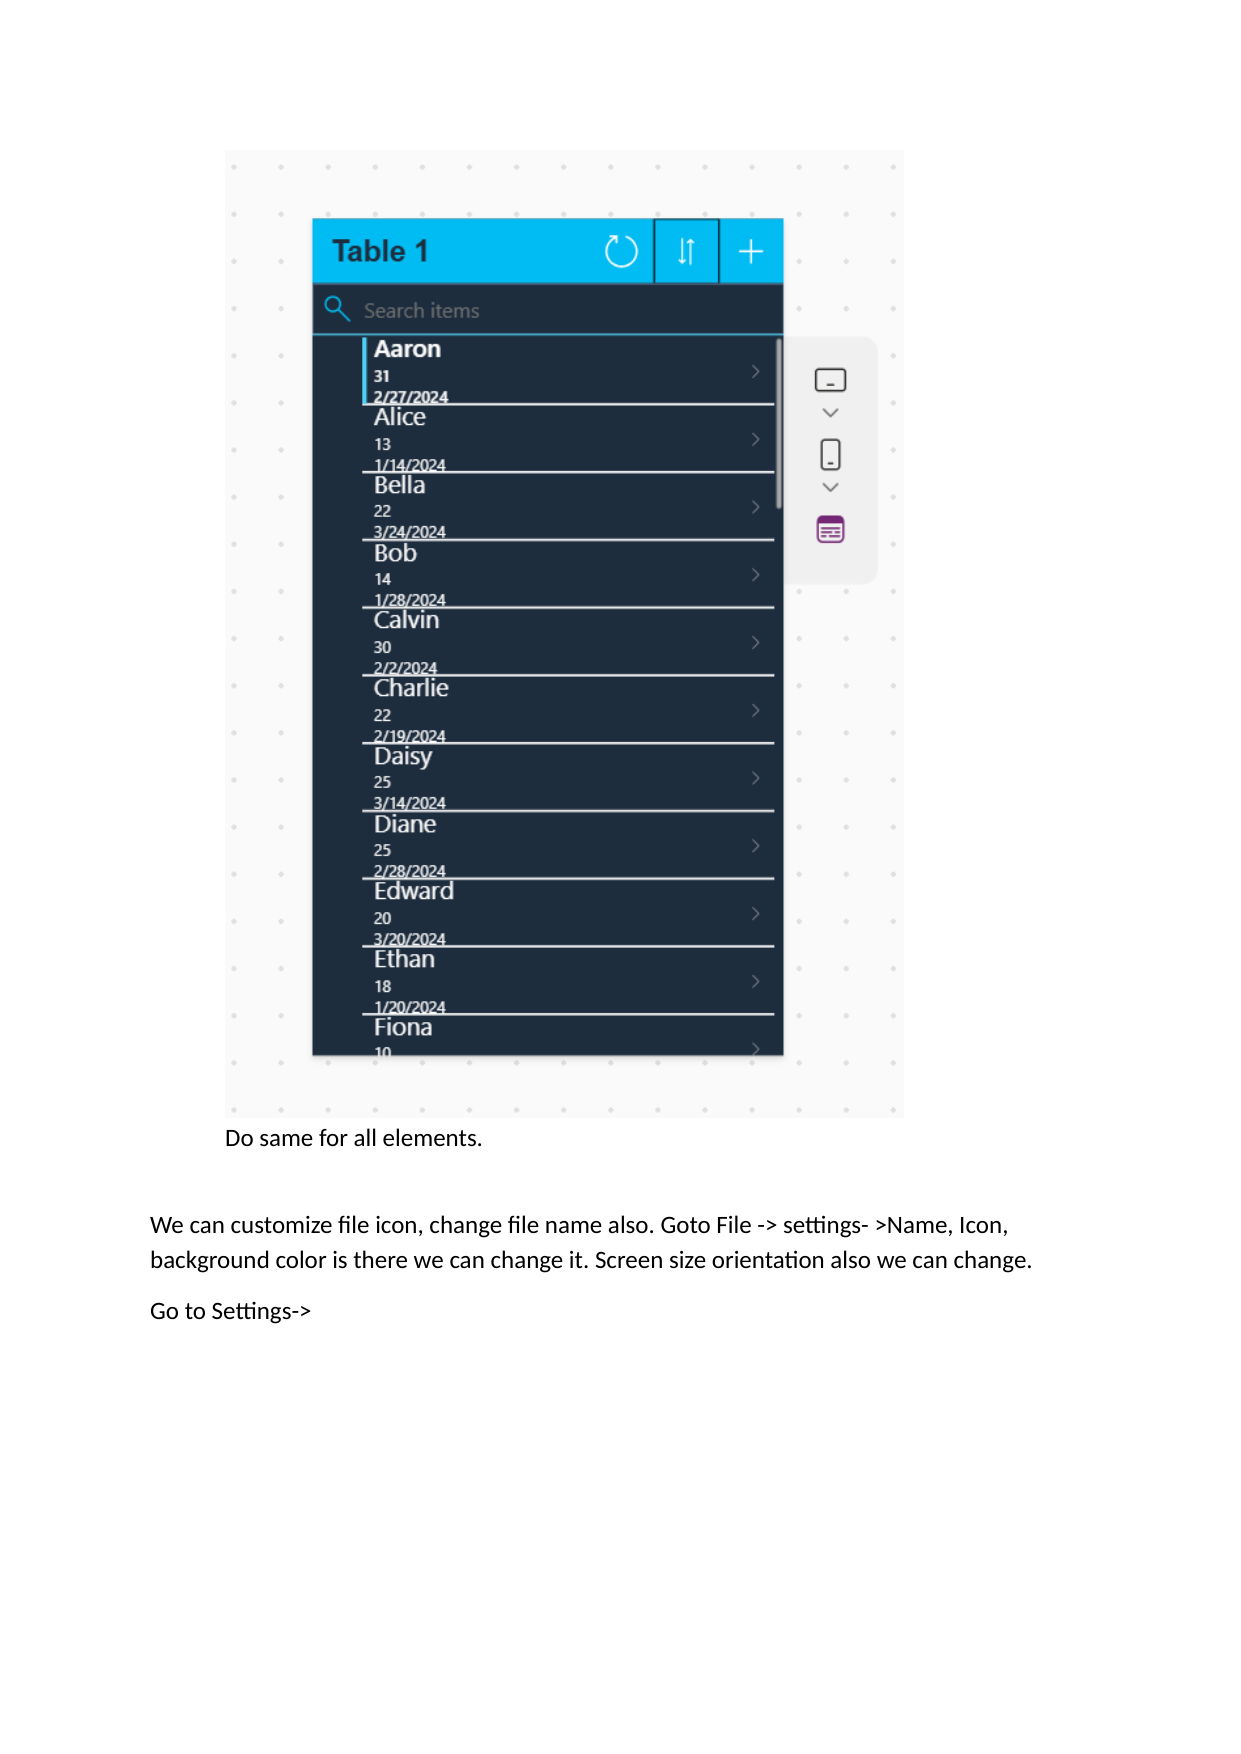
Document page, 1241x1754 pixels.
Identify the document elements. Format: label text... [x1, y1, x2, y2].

text We can customize file icon, change file name also. Goto File -> settings- >Name, Icon, background color is there we can change it. Screen size orientation also we can change. [150, 1209, 1090, 1274]
list Do same for all elements. [225, 1122, 1090, 1153]
text Go to Settings-> [150, 1296, 1090, 1326]
picture [225, 150, 904, 1118]
